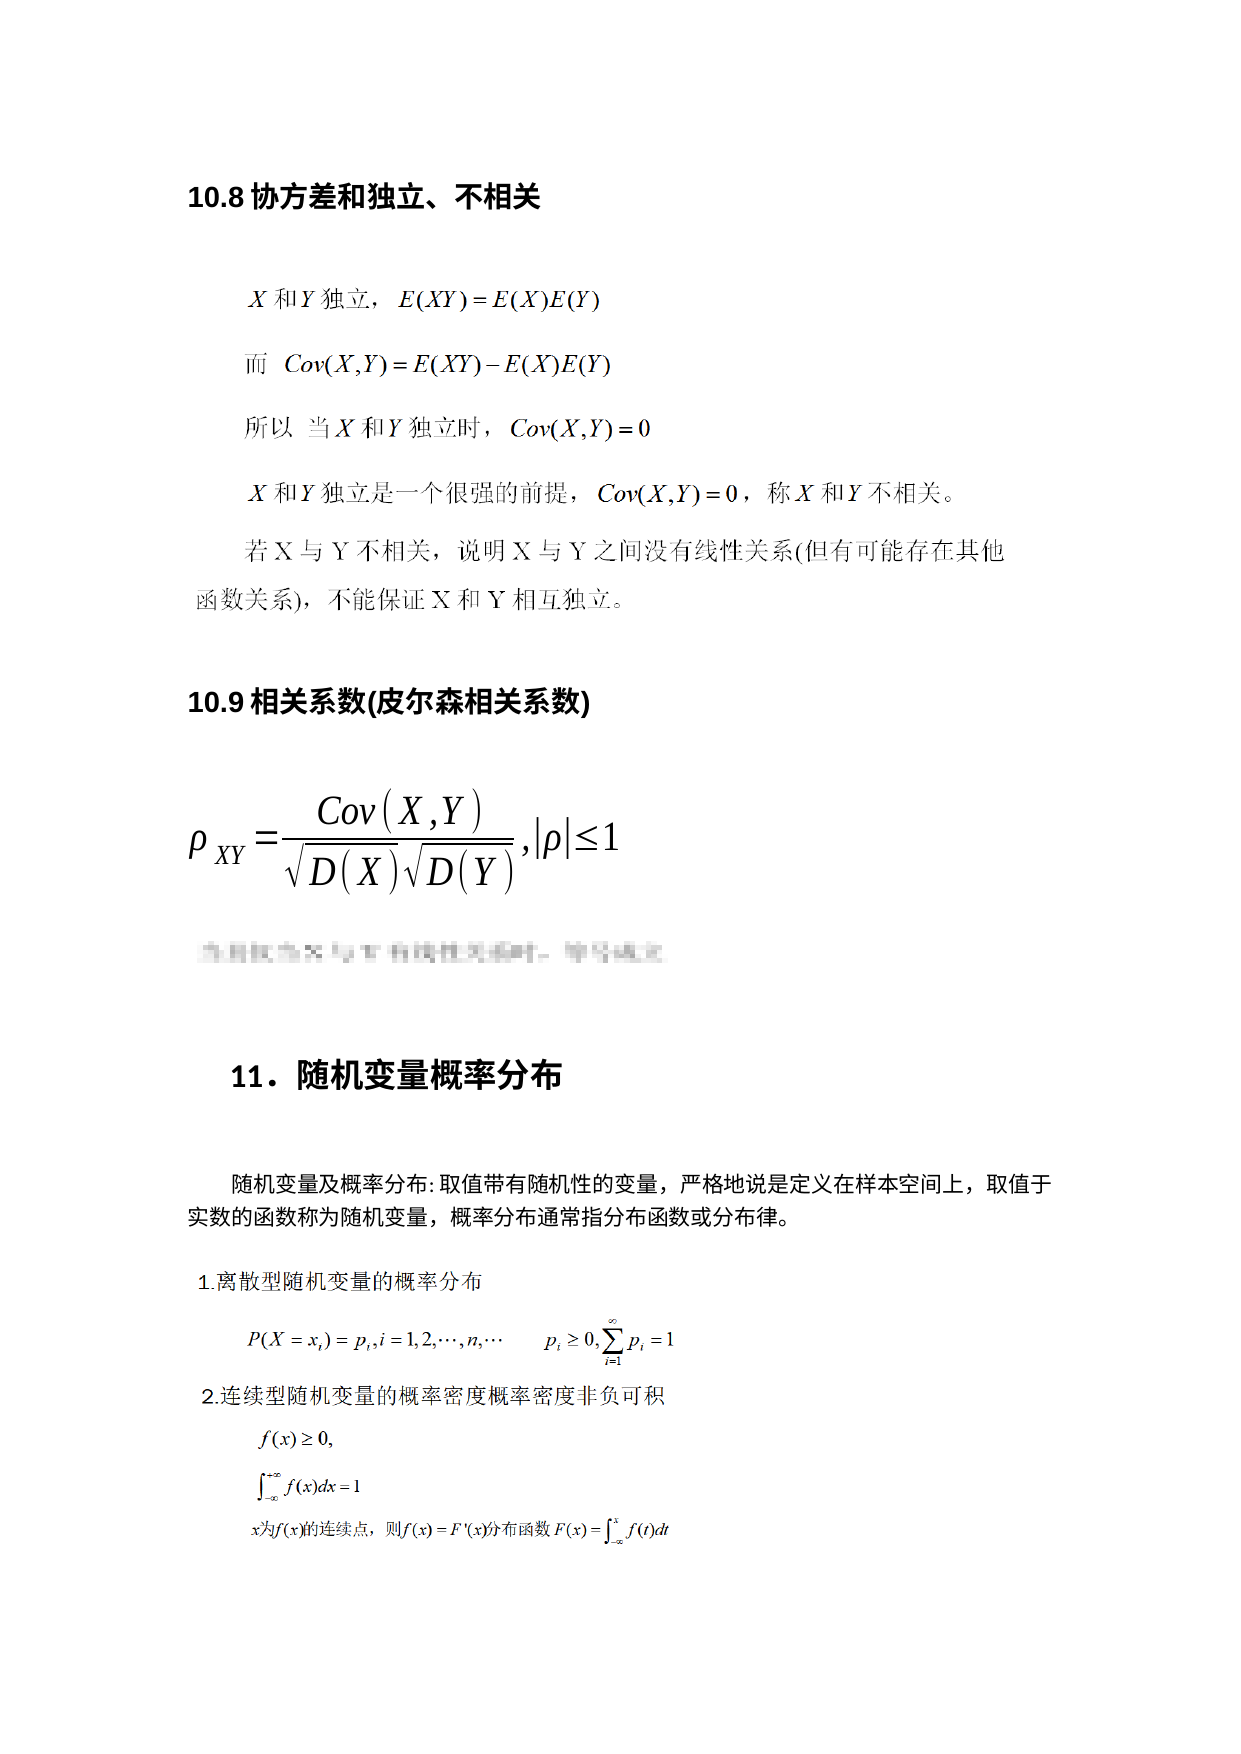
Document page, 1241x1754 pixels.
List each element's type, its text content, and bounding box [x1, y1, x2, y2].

text 随机变量及概率分布: 取值带有随机性的变量，严格地说是定义在样本空间上，取值于实数的函数称为随机变量，概率分布通常指分布函数或分布律。 [187, 1167, 1053, 1232]
picture [187, 1264, 704, 1554]
subtitle 10.8协方差和独立、不相关 [187, 162, 1053, 227]
subtitle 随机变量概率分布 [187, 1040, 1053, 1105]
picture [187, 280, 1013, 619]
subtitle 10.9相关系数(皮尔森相关系数) [187, 667, 1053, 732]
